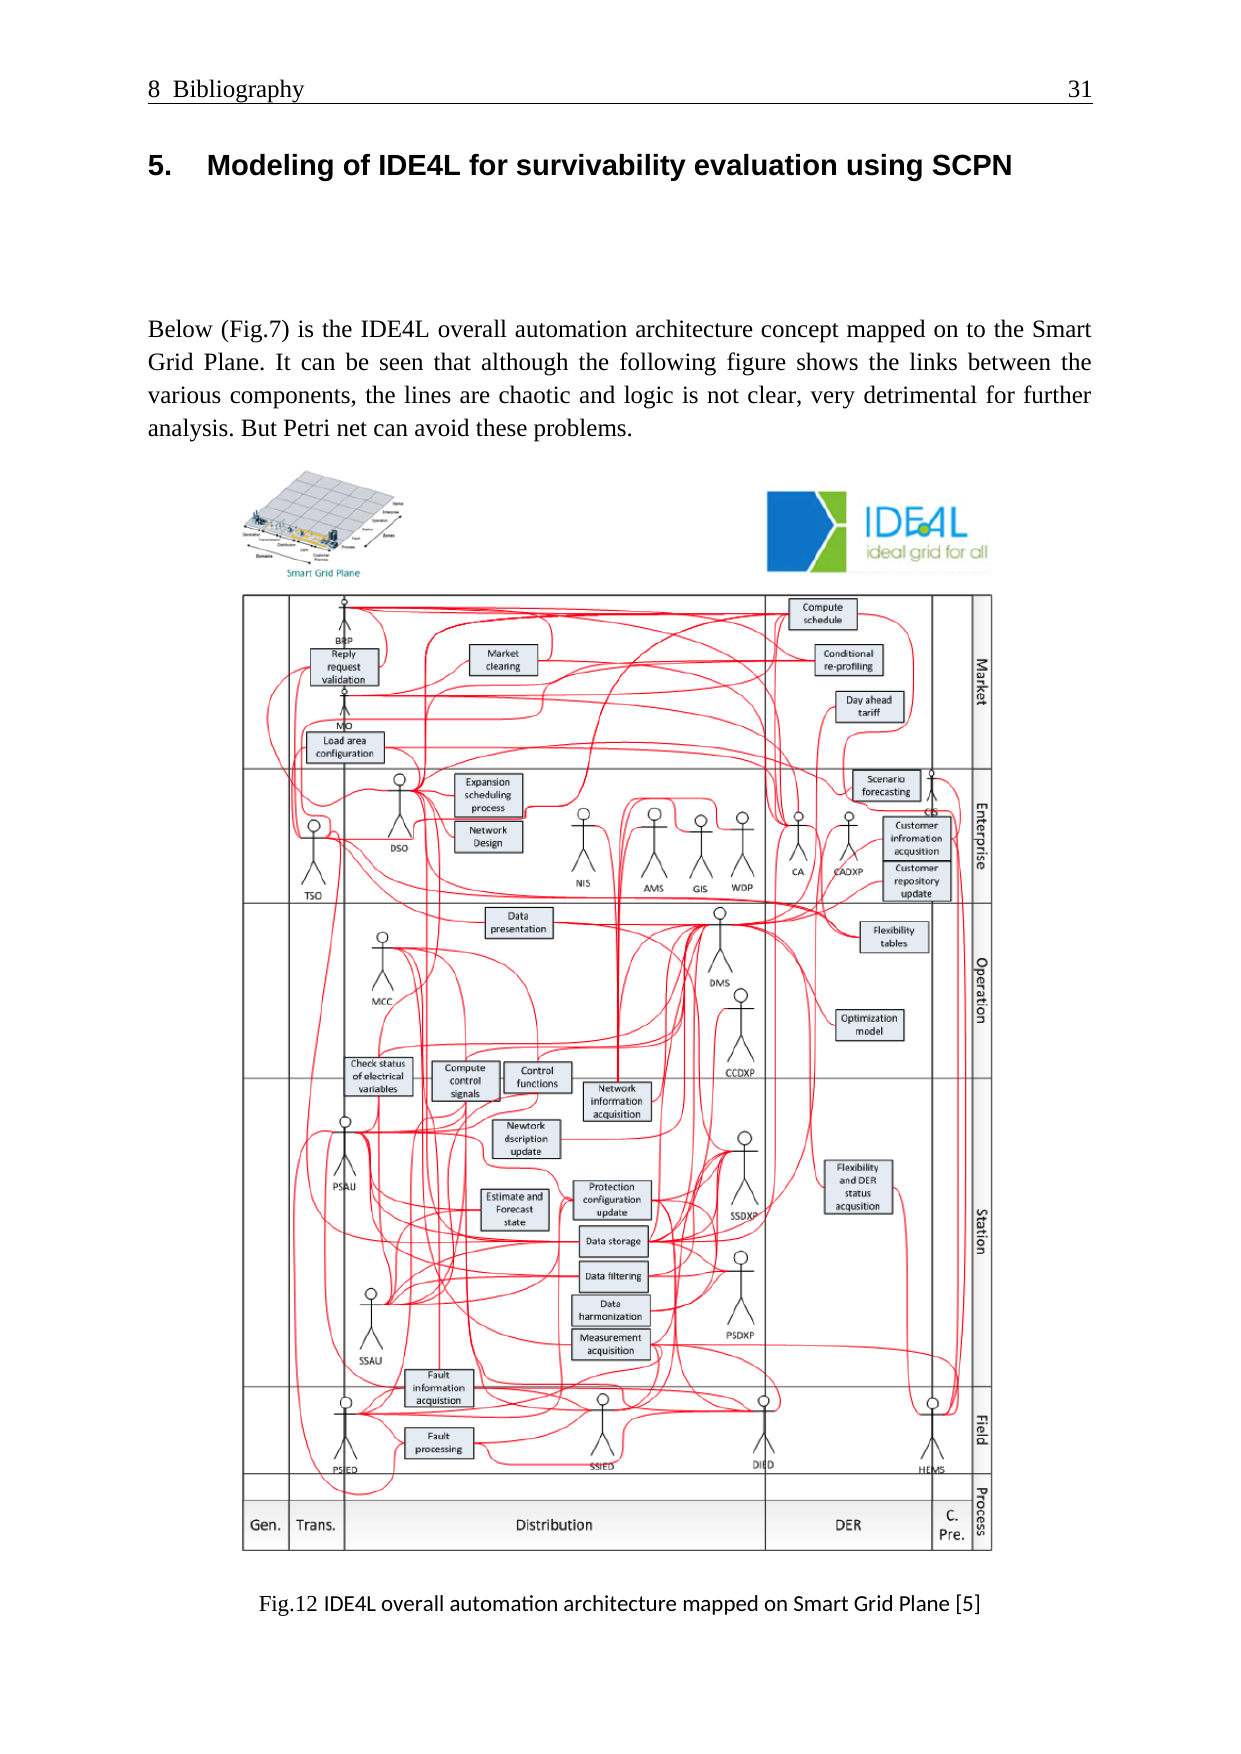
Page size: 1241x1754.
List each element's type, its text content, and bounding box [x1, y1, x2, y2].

picture [177, 467, 1063, 1563]
text Below (Fig.7) is the IDE4L overall automation architecture concept mapped on to the Smart Grid Plane. It can be seen that although the following figure shows the links between the various components, the lines are chaotic and logic is not clear, very detrimental for further analysis. But Petri net can avoid these problems. [148, 314, 1093, 442]
title Modeling of IDE4L for survivability evaluation using SCPN [148, 148, 1093, 181]
text Fig.12 IDE4L overall automation architecture mapped on Smart Grid Plane [5] [148, 1589, 1093, 1617]
